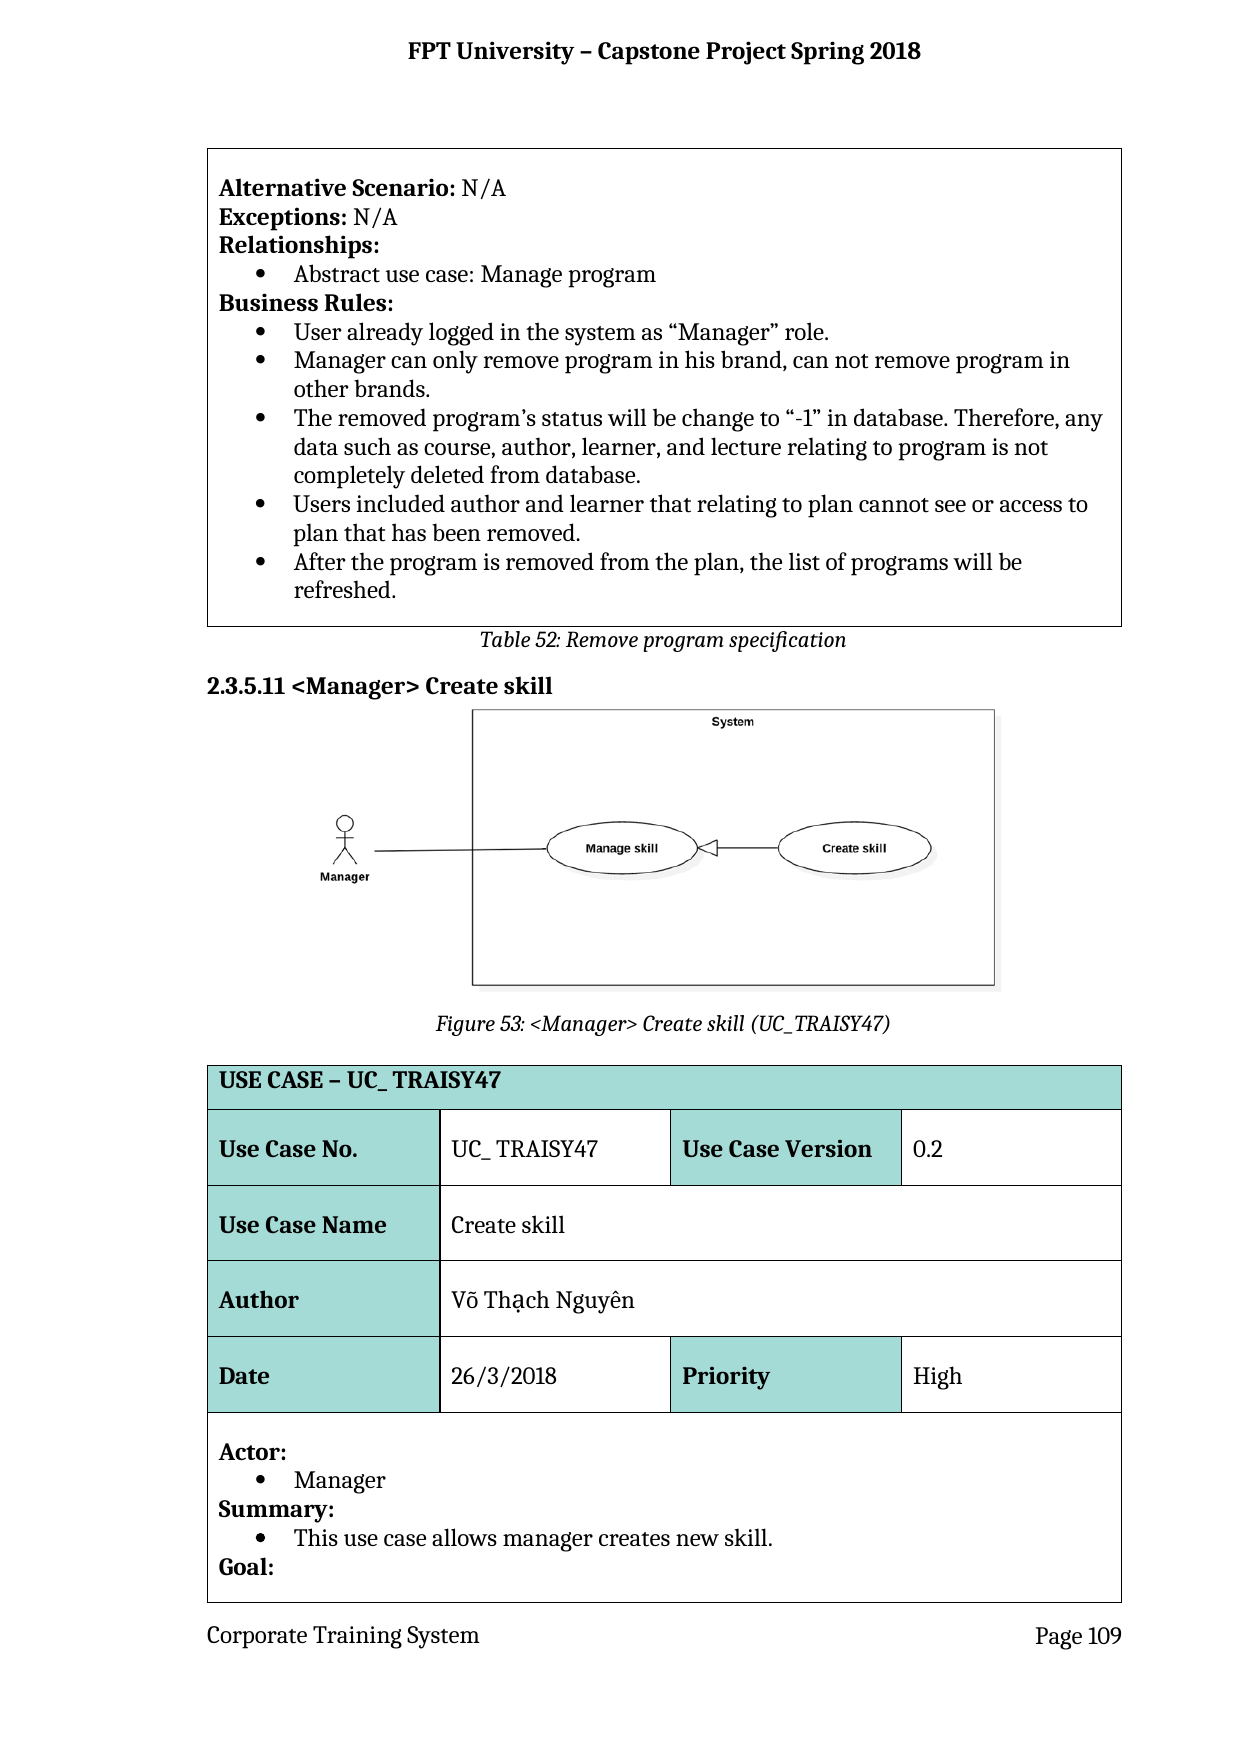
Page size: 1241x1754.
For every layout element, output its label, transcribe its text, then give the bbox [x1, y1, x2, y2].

table_header USE CASE – UC_ TRAISY47 [208, 1066, 1121, 1109]
table_cell Date [208, 1337, 439, 1412]
text Figure 53: <Manager> Create skill (UC_TRAISY47) [207, 1011, 1122, 1037]
picture [294, 700, 1035, 996]
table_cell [208, 149, 1121, 626]
table_cell Use Case No. [208, 1110, 439, 1185]
text 2.3.5.11 <Manager> Create skill [207, 672, 1122, 701]
table_cell Use Case Name [208, 1186, 439, 1260]
table_cell 26/3/2018 [441, 1337, 670, 1412]
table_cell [208, 1413, 1121, 1602]
table_cell Priority [671, 1337, 901, 1412]
table_cell Use Case Version [671, 1110, 901, 1185]
table_cell 0.2 [902, 1110, 1121, 1185]
table_cell Create skill [441, 1186, 1121, 1260]
table_cell Võ Thạch Nguyên [441, 1261, 1121, 1336]
table_cell High [902, 1337, 1121, 1412]
table_cell UC_ TRAISY47 [441, 1110, 670, 1185]
list Table 52: Remove program specification [207, 627, 1122, 653]
table_cell Author [208, 1261, 439, 1336]
